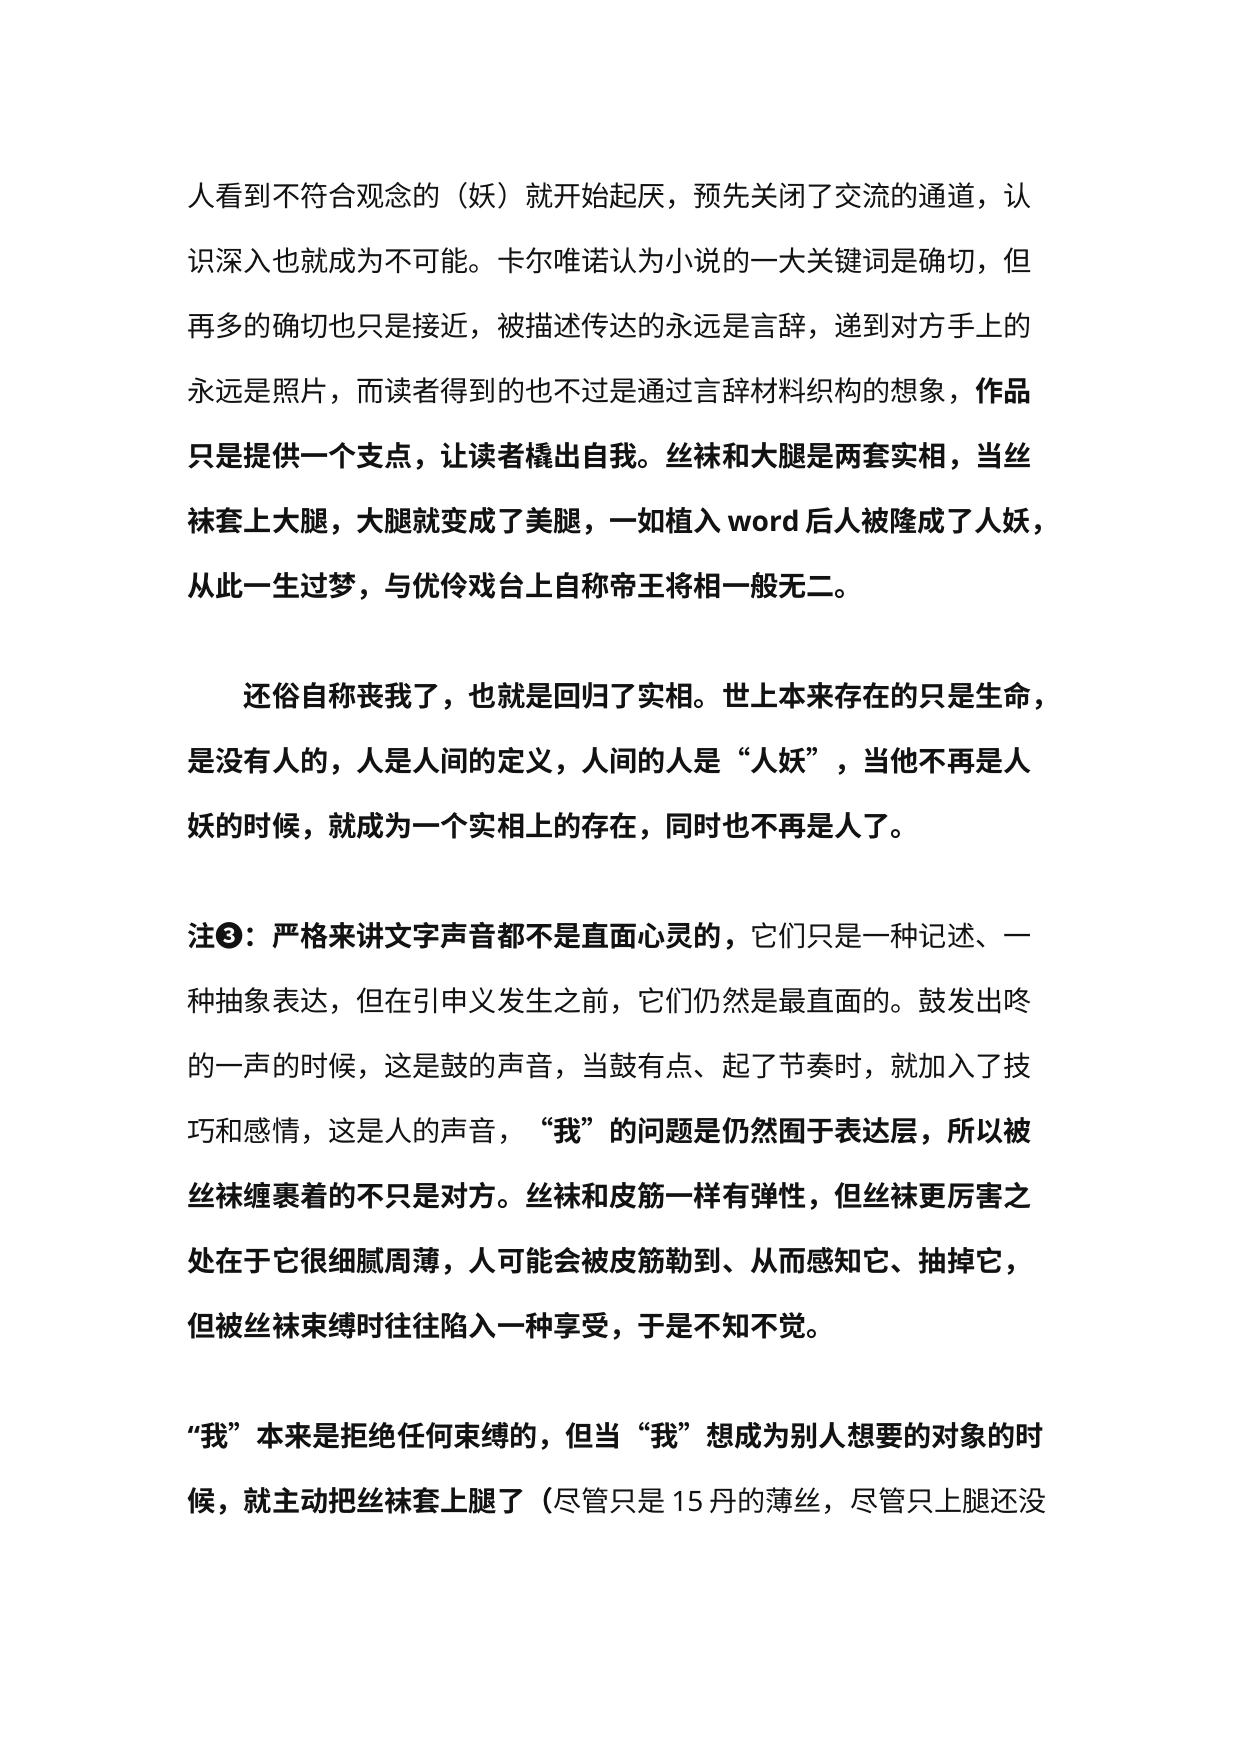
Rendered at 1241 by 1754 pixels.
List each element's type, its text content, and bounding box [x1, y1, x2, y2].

text 注❸：严格来讲文字声音都不是直面心灵的，它们只是一种记述、一种抽象表达，但在引申义发生之前，它们仍然是最直面的。鼓发出咚的一声的时候，这是鼓的声音，当鼓有点、起了节奏时，就加入了技巧和感情，这是人的声音，“我”的问题是仍然囿于表达层，所以被丝袜缠裹着的不只是对方。丝袜和皮筋一样有弹性，但丝袜更厉害之处在于它很细腻周薄，人可能会被皮筋勒到、从而感知它、抽掉它，但被丝袜束缚时往往陷入一种享受，于是不知不觉。 [187, 902, 1053, 1357]
text 还俗自称丧我了，也就是回归了实相。世上本来存在的只是生命，是没有人的，人是人间的定义，人间的人是“人妖”，当他不再是人妖的时候，就成为一个实相上的存在，同时也不再是人了。 [187, 662, 1053, 857]
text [187, 1401, 1053, 1531]
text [187, 162, 1053, 617]
